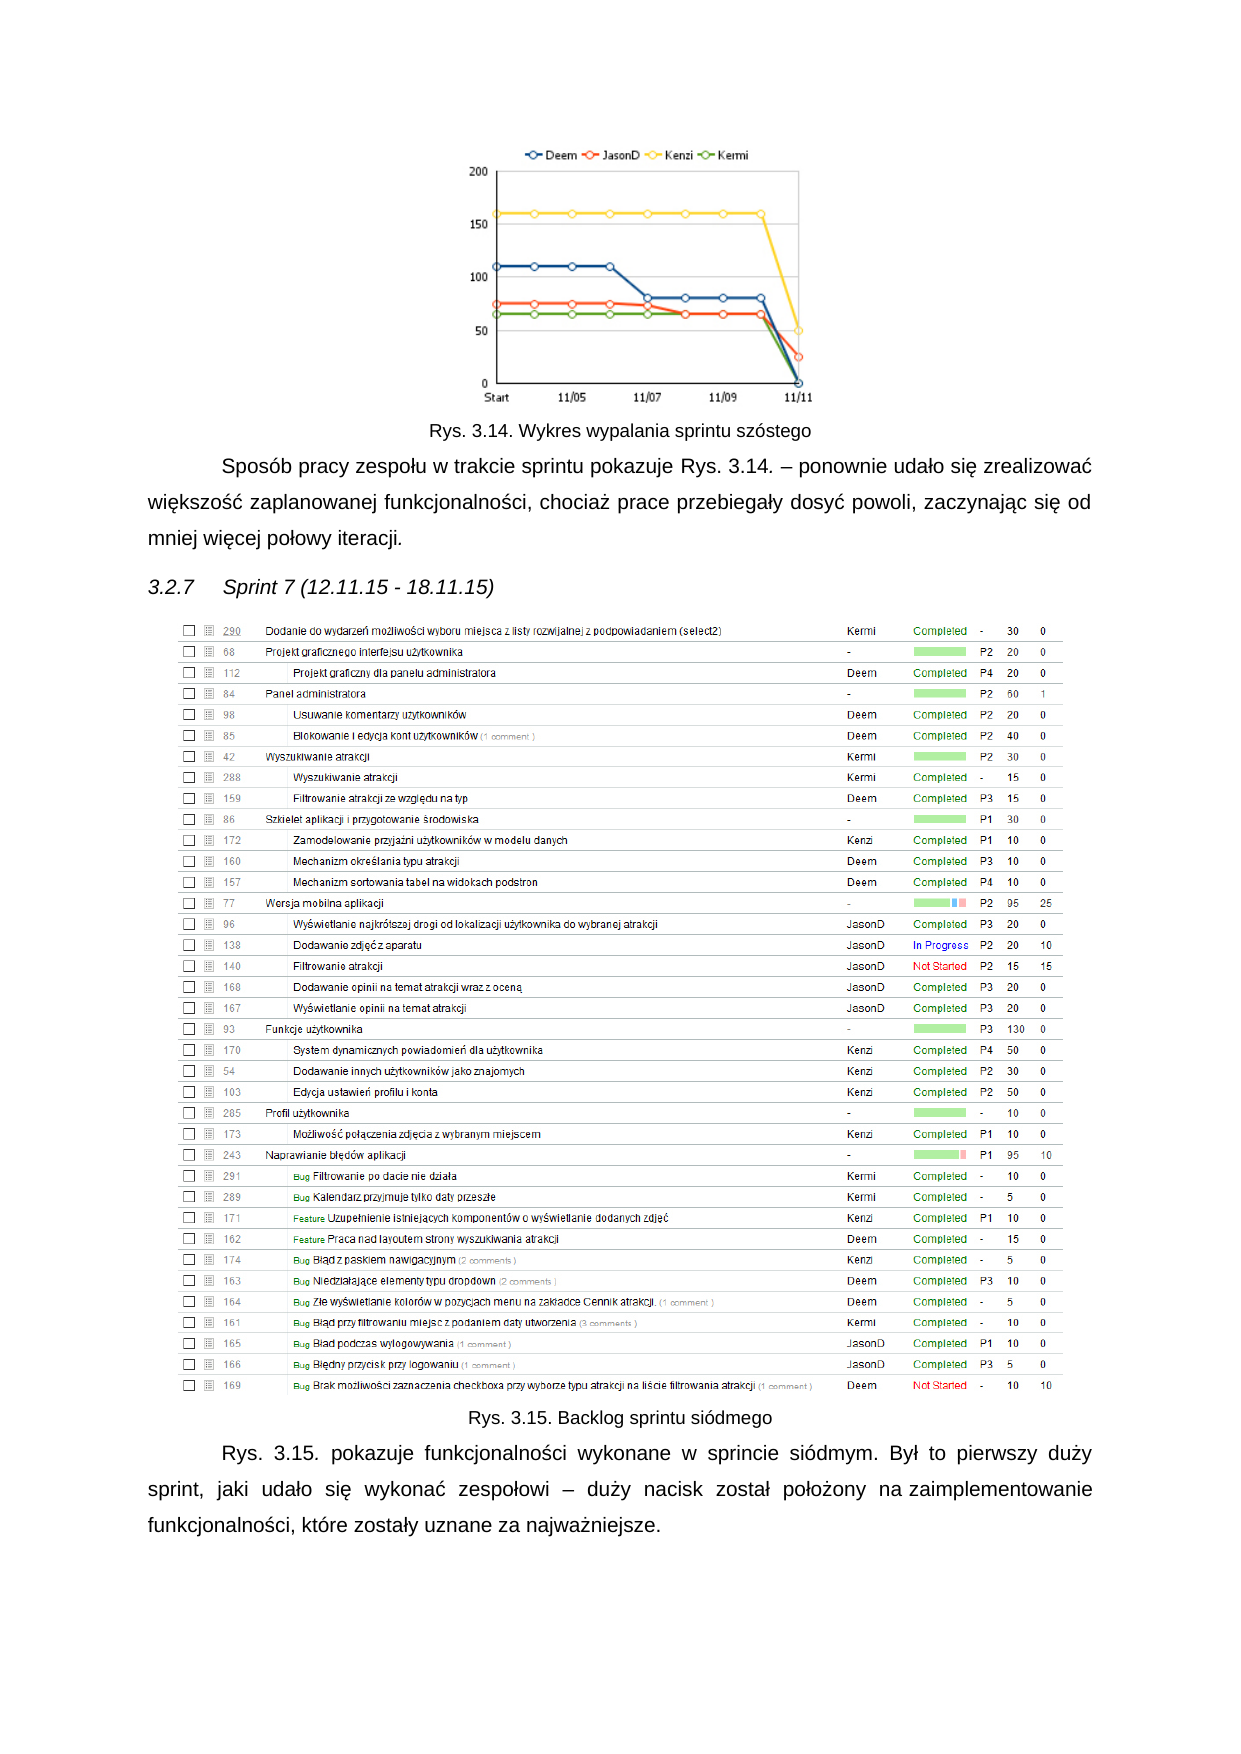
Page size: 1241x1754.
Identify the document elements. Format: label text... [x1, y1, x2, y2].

picture [461, 147, 817, 408]
picture [177, 623, 1063, 1395]
subtitle Sprint 7 (12.11.15 - 18.11.15) [148, 574, 1093, 598]
